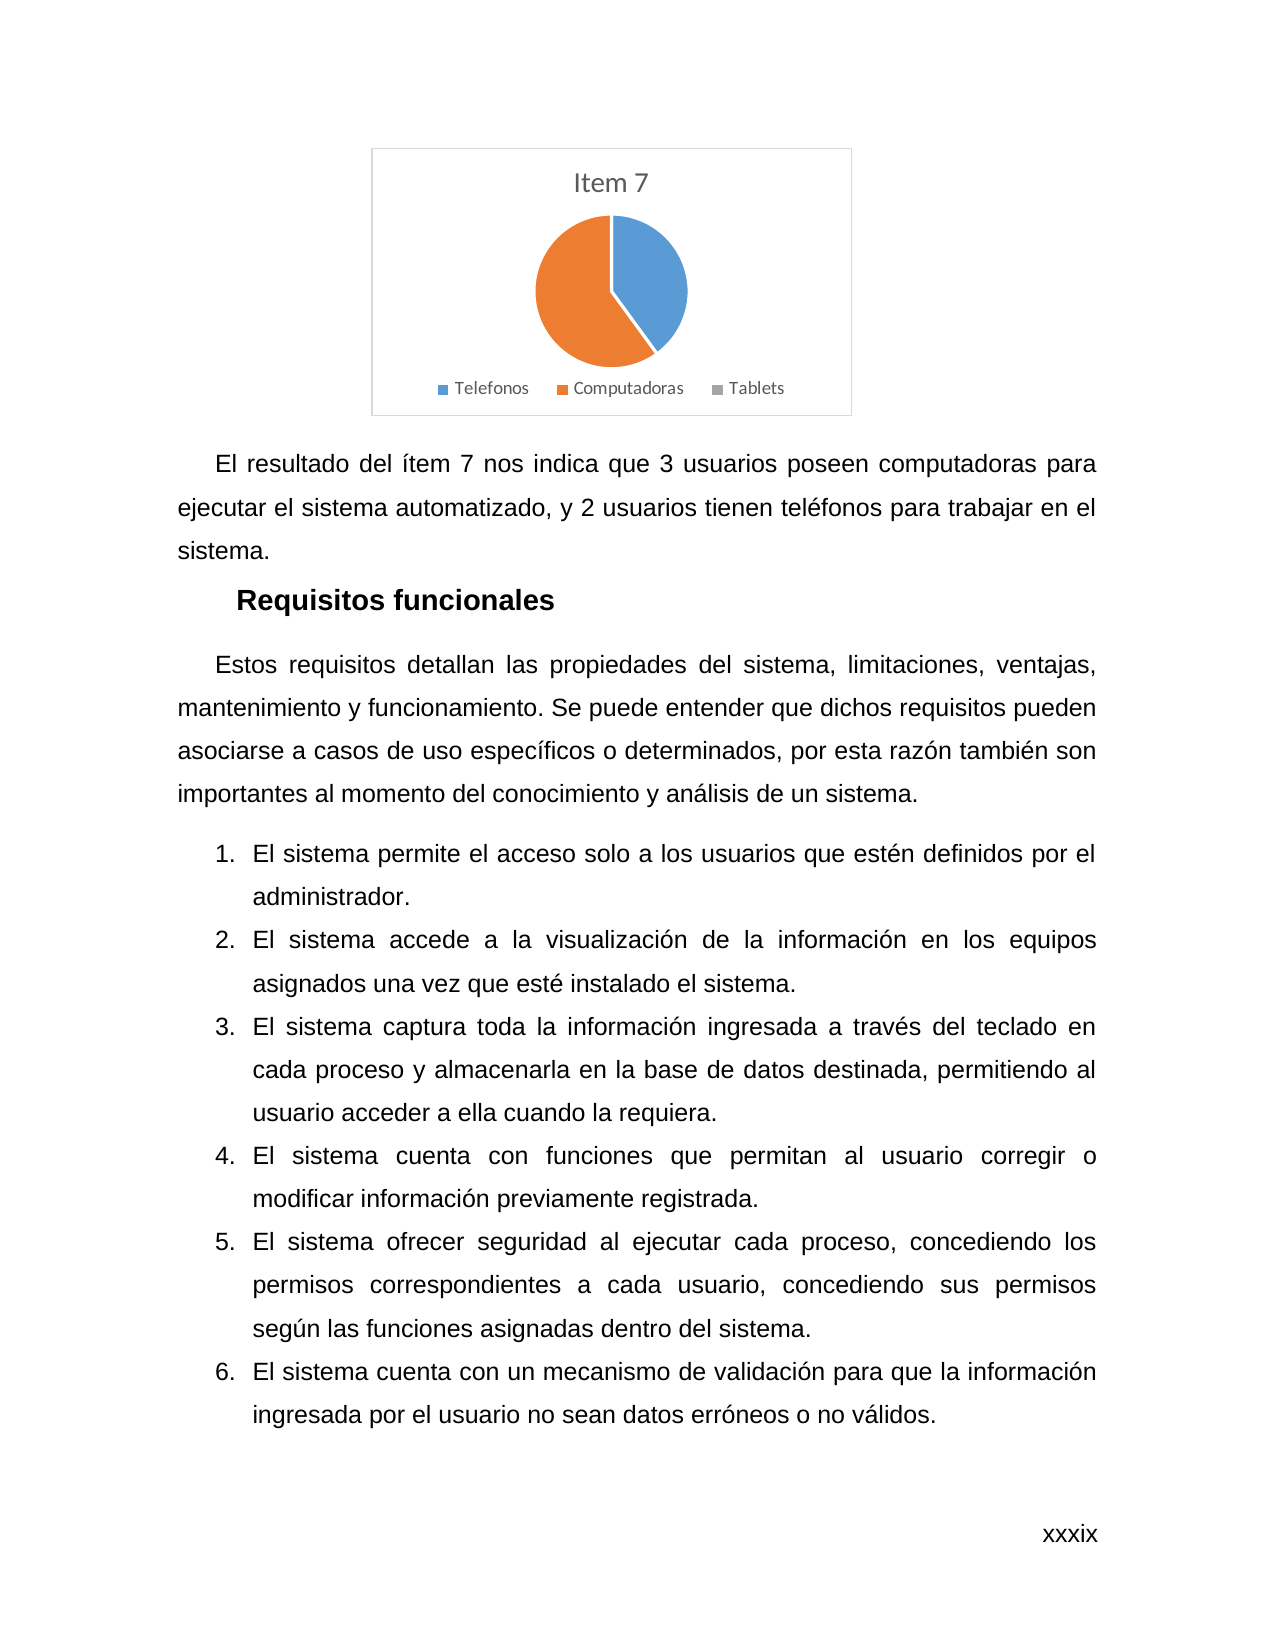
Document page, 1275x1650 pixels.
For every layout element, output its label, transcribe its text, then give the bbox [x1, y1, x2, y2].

list El sistema ofrecer seguridad al ejecutar cada proceso, concediendo los permisos correspondientes a cada usuario, concediendo sus permisos según las funciones asignadas dentro del sistema. [215, 1227, 1098, 1342]
list El sistema accede a la visualización de la información en los equipos asignados una vez que esté instalado el sistema. [215, 926, 1098, 997]
list El sistema cuenta con un mecanismo de validación para que la información ingresada por el usuario no sean datos erróneos o no válidos. [215, 1357, 1098, 1429]
subtitle Requisitos funcionales [236, 583, 1098, 617]
text Estos requisitos detallan las propiedades del sistema, limitaciones, ventajas, mantenimiento y funcionamiento. Se puede entender que dichos requisitos pueden asociarse a casos de uso específicos o determinados, por esta razón también son importantes al momento del conocimiento y análisis de un sistema. [177, 650, 1098, 808]
list El sistema permite el acceso solo a los usuarios que estén definidos por el administrador. [215, 839, 1098, 911]
list El sistema cuenta con funciones que permitan al usuario corregir o modificar información previamente registrada. [215, 1141, 1098, 1213]
list El sistema captura toda la información ingresada a través del teclado en cada proceso y almacenarla en la base de datos destinada, permitiendo al usuario acceder a ella cuando la requiera. [215, 1012, 1098, 1127]
text El resultado del ítem 7 nos indica que 3 usuarios poseen computadoras para ejecutar el sistema automatizado, y 2 usuarios tienen teléfonos para trabajar en el sistema. [177, 449, 1098, 564]
